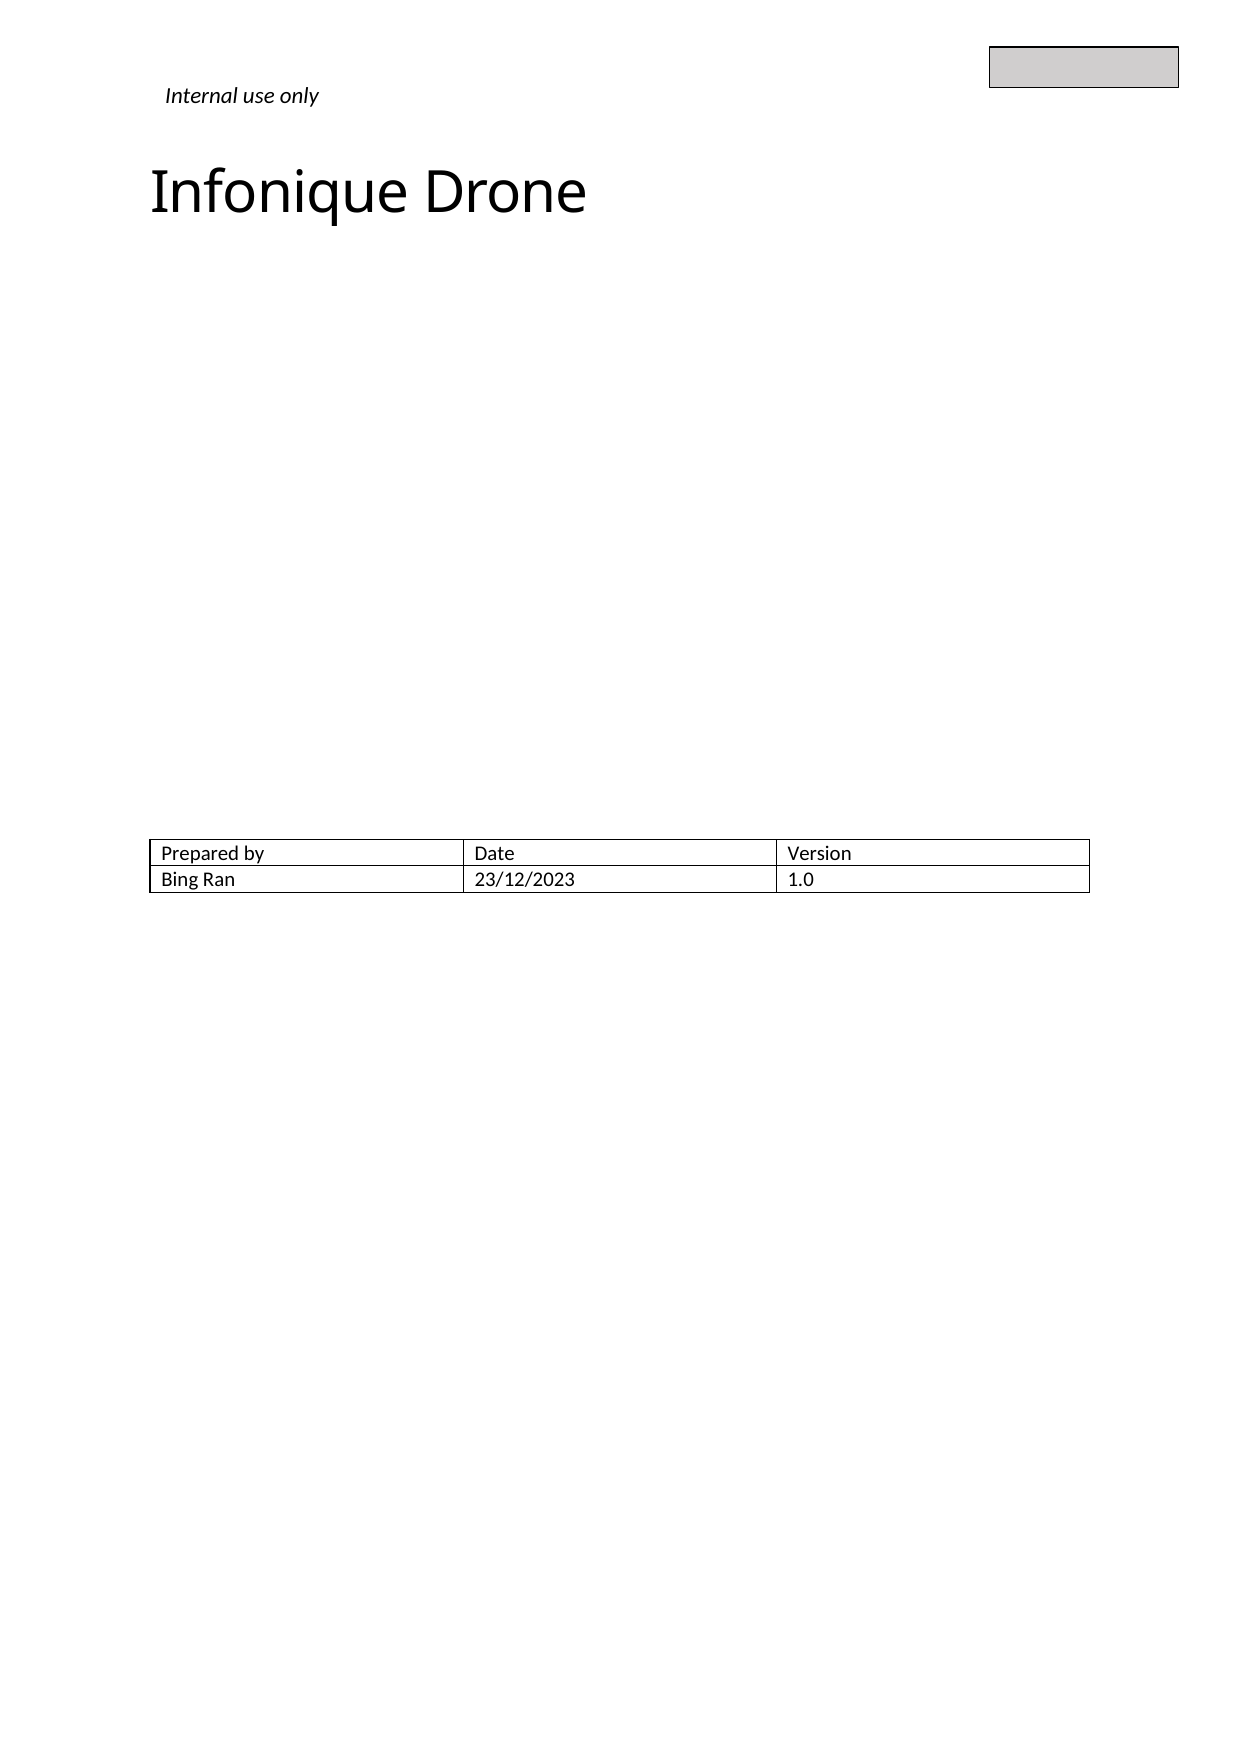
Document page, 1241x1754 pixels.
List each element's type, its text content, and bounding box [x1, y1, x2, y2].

table_cell 23/12/2023 [464, 866, 776, 892]
table_header Version [777, 840, 1089, 865]
title Infonique Drone [150, 150, 1090, 229]
table_header Prepared by [151, 840, 463, 865]
table_header Date [464, 840, 776, 865]
table_cell Bing Ran [151, 866, 463, 892]
table_cell 1.0 [777, 866, 1089, 892]
